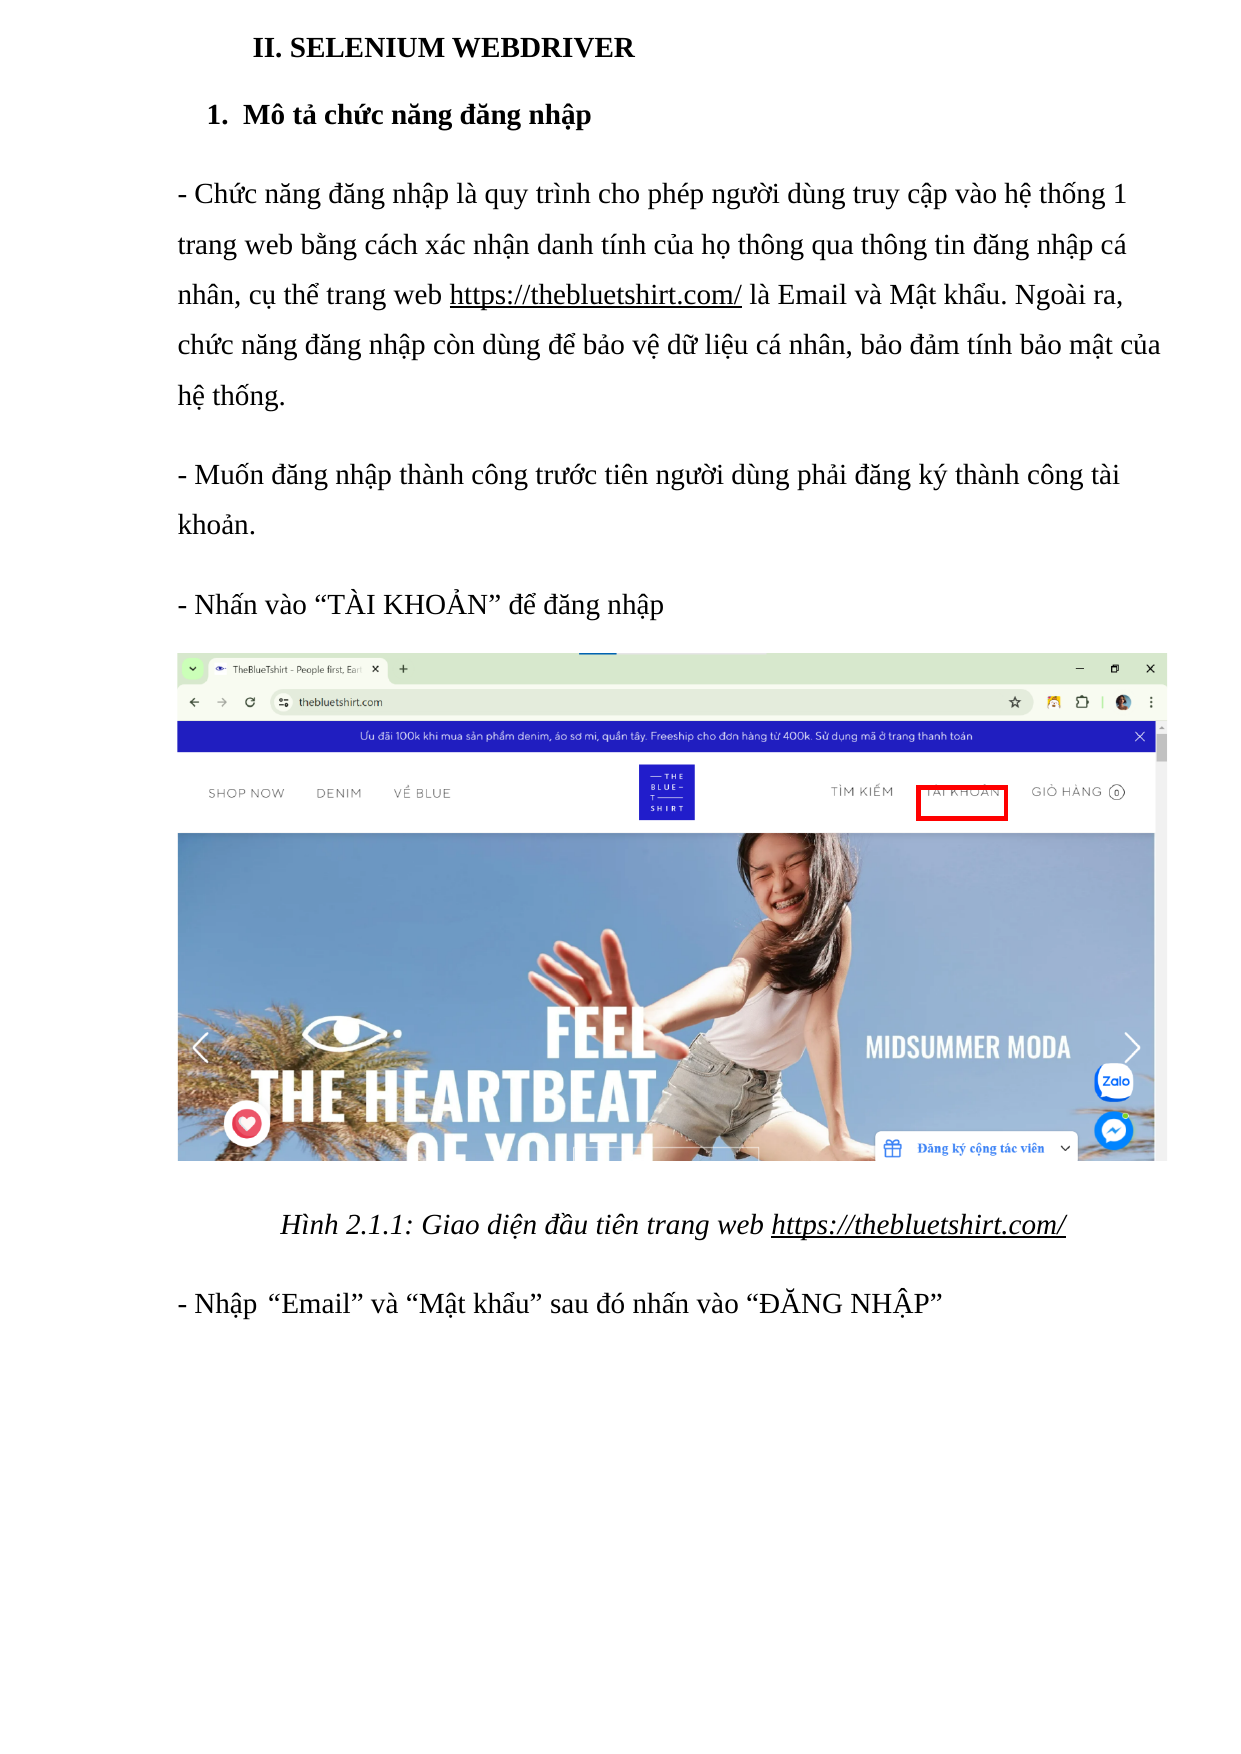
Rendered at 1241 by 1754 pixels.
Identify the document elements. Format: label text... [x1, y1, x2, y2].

picture [177, 653, 1168, 1161]
list - Chức năng đăng nhập là quy trình cho phép người dùng truy cập vào hệ thống 1 trang web bằng cách xác nhận danh tính của họ thông qua thông tin đăng nhập cá nhân, cụ thể trang web https://thebluetshirt.com/ là Email và Mật khẩu. Ngoài ra, chức năng đăng nhập còn dùng để bảo vệ dữ liệu cá nhân, bảo đảm tính bảo mật của hệ thống. [177, 176, 1168, 411]
list Mô tả chức năng đăng nhập [206, 97, 1168, 131]
list - Nhập “Email” và “Mật khẩu” sau đó nhấn vào “ĐĂNG NHẬP” [177, 1286, 1168, 1320]
list - Muốn đăng nhập thành công trước tiên người dùng phải đăng ký thành công tài khoản. [177, 457, 1168, 541]
list Hình 2.1.1: Giao diện đầu tiên trang web https://thebluetshirt.com/ [177, 1207, 1168, 1240]
list - Nhấn vào “TÀI KHOẢN” để đăng nhập [177, 587, 1168, 621]
list SELENIUM WEBDRIVER [252, 30, 1168, 63]
